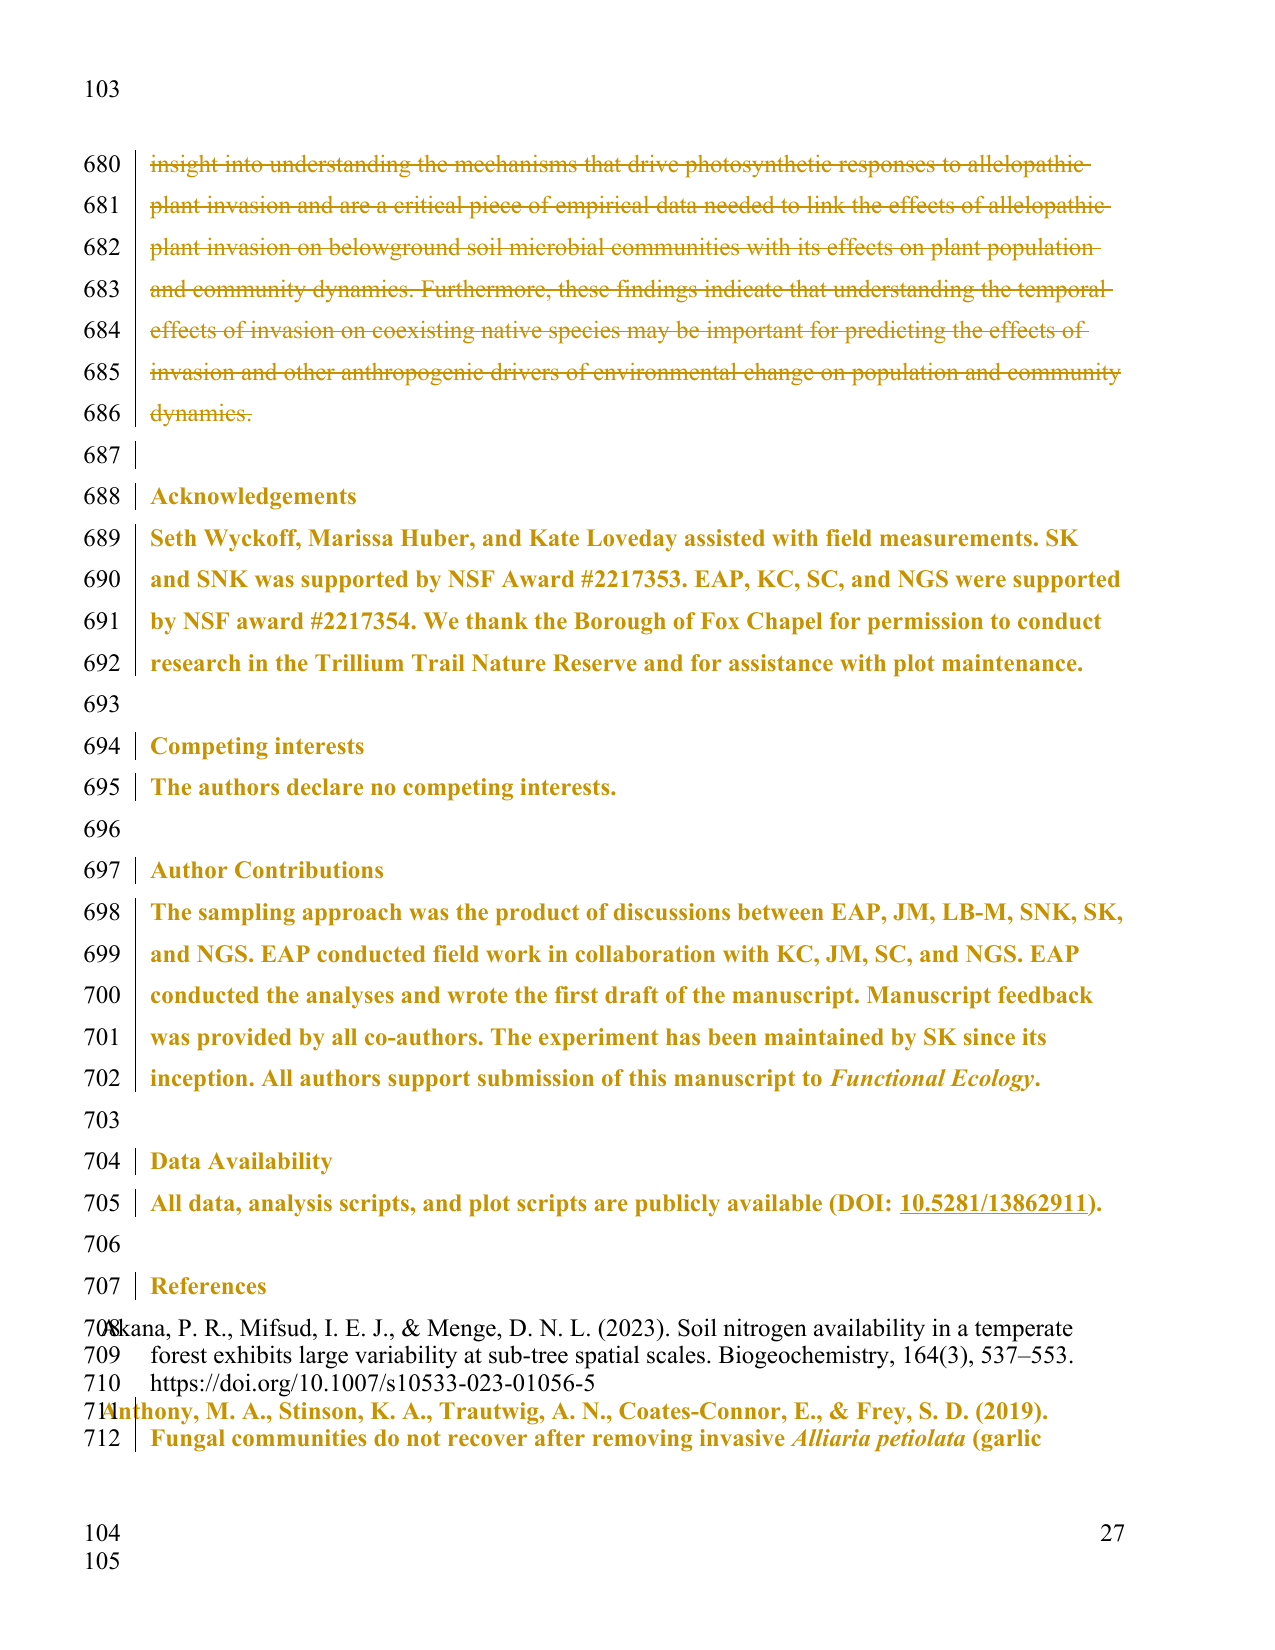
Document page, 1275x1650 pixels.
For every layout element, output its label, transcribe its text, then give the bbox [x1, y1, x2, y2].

text Acknowledgements [150, 482, 1125, 510]
text Seth Wyckoff, Marissa Huber, and Kate Loveday assisted with field measurements. SK and SNK was supported by NSF Award #2217353. EAP, KC, SC, and NGS were supported by NSF award #2217354. We thank the Borough of Fox Chapel for permission to conduct research in the Trillium Trail Nature Reserve and for assistance with plot maintenance. [150, 524, 1125, 676]
text The authors declare no competing interests. [150, 773, 1125, 801]
text Competing interests [150, 732, 1125, 759]
text The sampling approach was the product of discussions between EAP, JM, LB-M, SNK, SK, and NGS. EAP conducted field work in collaboration with KC, JM, SC, and NGS. EAP conducted the analyses and wrote the first draft of the manuscript. Manuscript feedback was provided by all co-authors. The experiment has been maintained by SK since its inception. All authors support submission of this manuscript to Functional Ecology. [150, 898, 1125, 1092]
text Author Contributions [150, 857, 1125, 884]
text References [150, 1272, 1125, 1300]
text All data, analysis scripts, and plot scripts are publicly available (DOI: 10.5281/13862911). [150, 1189, 1125, 1217]
text Data Availability [150, 1147, 1125, 1175]
